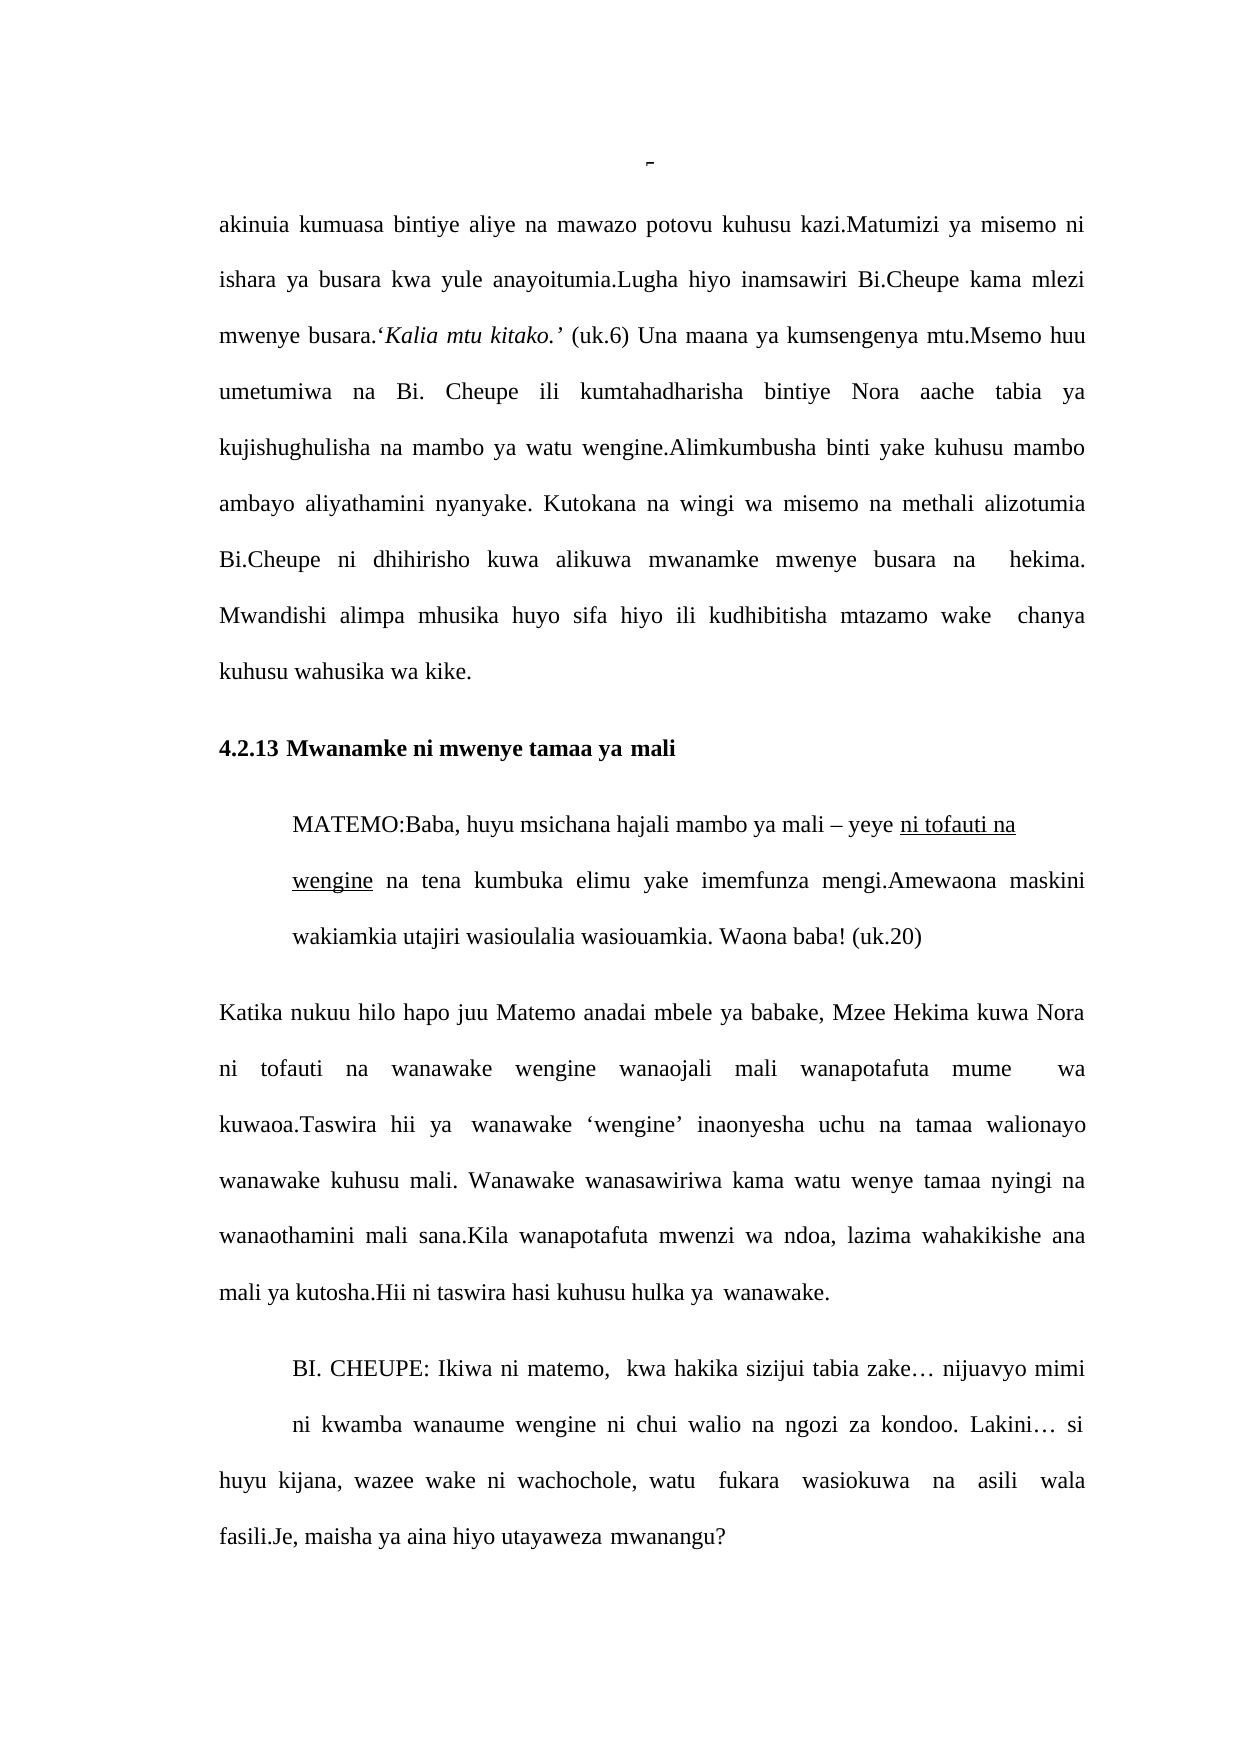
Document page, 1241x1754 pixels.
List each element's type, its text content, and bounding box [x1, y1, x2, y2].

text Katika nukuu hilo hapo juu Matemo anadai mbele ya babake, Mzee Hekima kuwa Nora ni tofauti na wanawake wengine wanaojali mali wanapotafuta mume wa kuwaoa.Taswira hii ya wanawake ‘wengine’ inaonyesha uchu na tamaa walionayo wanawake kuhusu mali. Wanawake wanasawiriwa kama watu wenye tamaa nyingi na wanaothamini mali sana.Kila wanapotafuta mwenzi wa ndoa, lazima wahakikishe ana mali ya kutosha.Hii ni taswira hasi kuhusu hulka ya wanawake. [219, 998, 1087, 1305]
subtitle Mwanamke ni mwenye tamaa ya mali [219, 734, 1134, 762]
text huyu kijana, wazee wake ni wachochole, watu fukara wasiokuwa na asili wala fasili.Je, maisha ya aina hiyo utayaweza mwanangu? [219, 1466, 1087, 1550]
text wengine na tena kumbuka elimu yake imemfunza mengi.Amewaona maskini wakiamkia utajiri wasioulalia wasiouamkia. Waona baba! (uk.20) [292, 866, 1087, 949]
text MATEMO:Baba, huyu msichana hajali mambo ya mali – yeye ni tofauti na [292, 810, 1134, 837]
text BI. CHEUPE: Ikiwa ni matemo, kwa hakika sizijui tabia zake… nijuavyo mimi ni kwamba wanaume wengine ni chui walio na ngozi za kondoo. Lakini… si [292, 1354, 1087, 1437]
text akinuia kumuasa bintiye aliye na mawazo potovu kuhusu kazi.Matumizi ya misemo ni ishara ya busara kwa yule anayoitumia.Lugha hiyo inamsawiri Bi.Cheupe kama mlezi mwenye busara.‘Kalia mtu kitako.’ (uk.6) Una maana ya kumsengenya mtu.Msemo huu umetumiwa na Bi. Cheupe ili kumtahadharisha bintiye Nora aache tabia ya kujishughulisha na mambo ya watu wengine.Alimkumbusha binti yake kuhusu mambo ambayo aliyathamini nyanyake. Kutokana na wingi wa misemo na methali alizotumia Bi.Cheupe ni dhihirisho kuwa alikuwa mwanamke mwenye busara na hekima. Mwandishi alimpa mhusika huyo sifa hiyo ili kudhibitisha mtazamo wake chanya kuhusu wahusika wa kike. [219, 209, 1087, 685]
